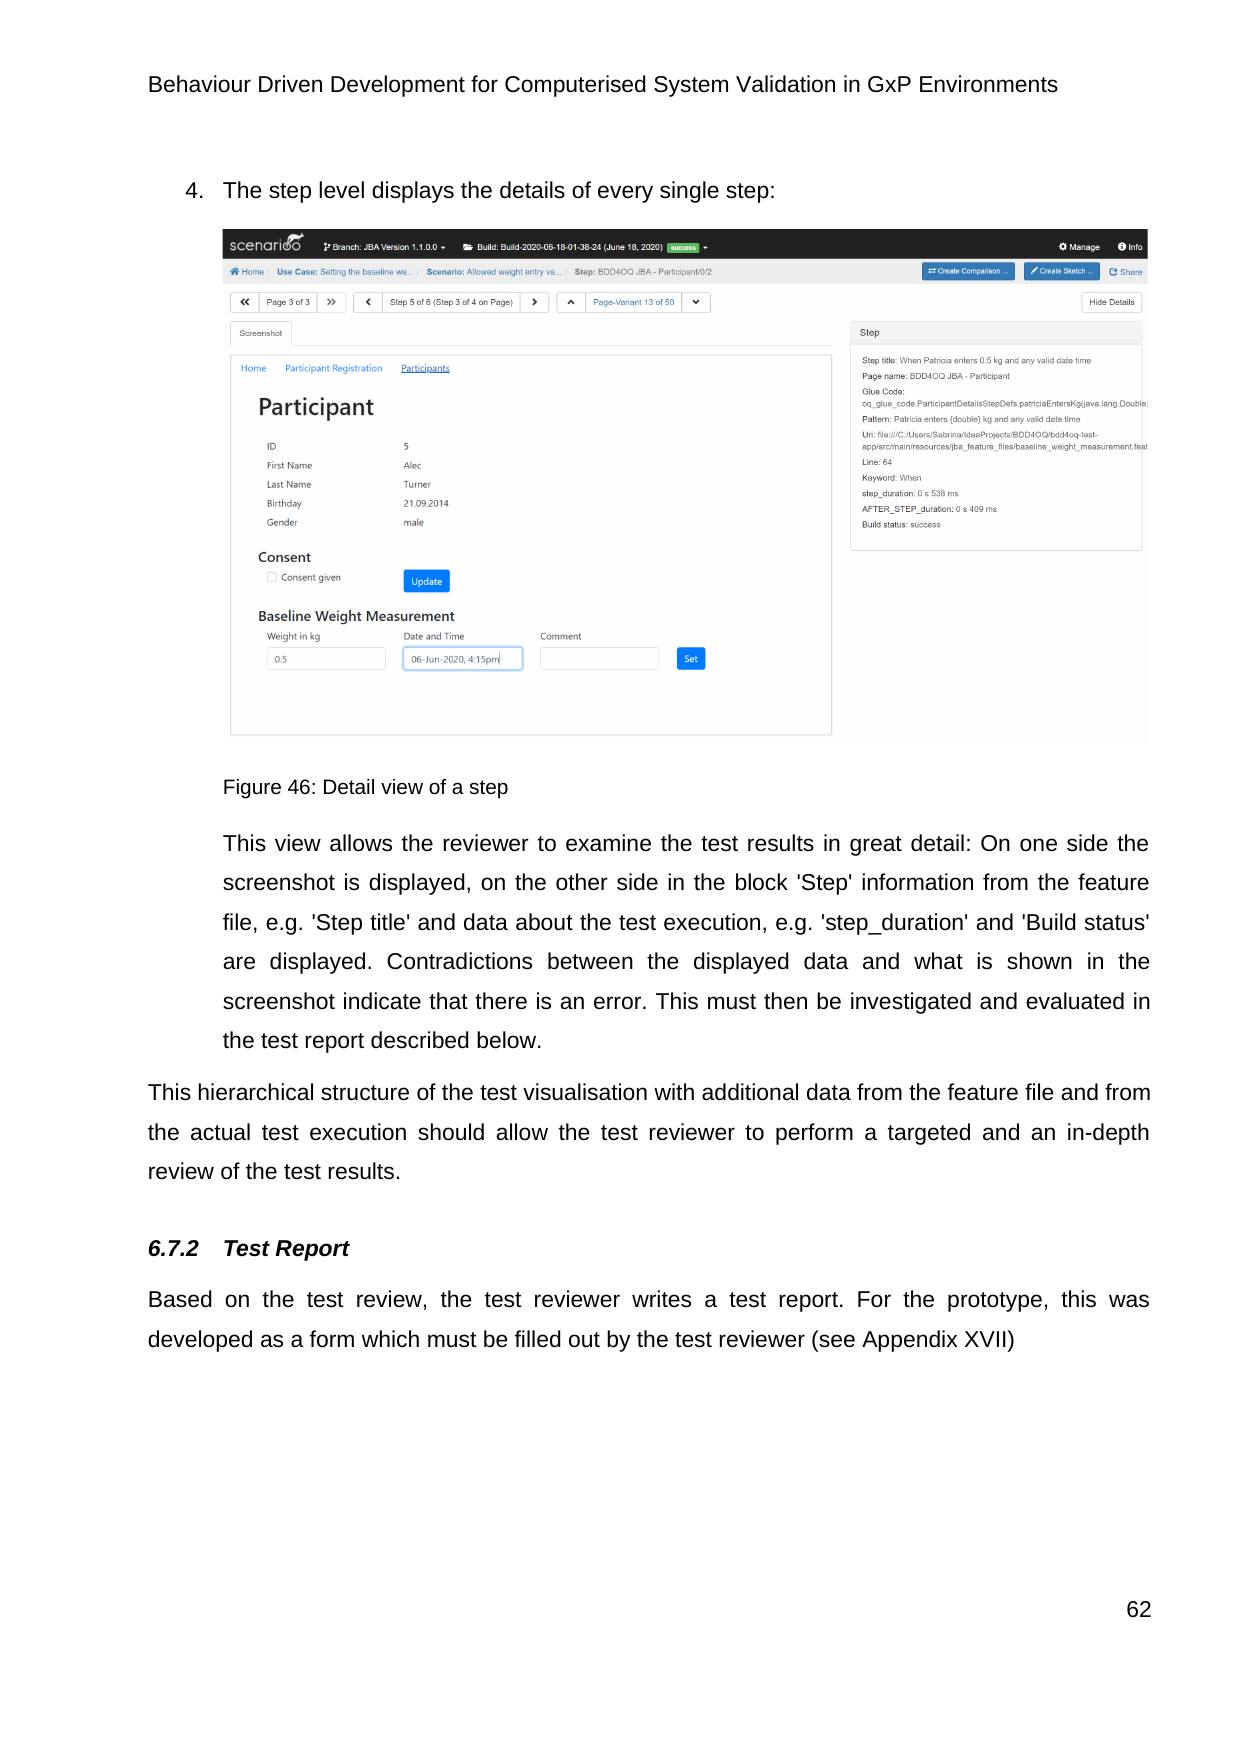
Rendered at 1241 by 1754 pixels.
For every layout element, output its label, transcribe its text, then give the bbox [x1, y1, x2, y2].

text Figure 46: Detail view of a step [223, 771, 1152, 801]
list The step level displays the details of every single step: [185, 177, 1152, 203]
text This hierarchical structure of the test visualisation with additional data from the feature file and from the actual test execution should allow the test reviewer to perform a targeted and an in-depth review of the test results. [148, 1079, 1152, 1184]
text This view allows the reviewer to examine the test results in great detail: On one side the screenshot is displayed, on the other side in the block 'Step' information from the feature file, e.g. 'Step title' and data about the test execution, e.g. 'step_duration' and 'Build status' are displayed. Contradictions between the displayed data and what is shown in the screenshot indicate that there is an error. This must then be investigated and evaluated in the test report described below. [223, 830, 1152, 1053]
subtitle Test Report [148, 1235, 1152, 1261]
picture [222, 229, 1148, 746]
text Based on the test review, the test reviewer writes a test report. For the prototype, this was developed as a form which must be filled out by the test reviewer (see Appendix XVII) [148, 1286, 1152, 1352]
